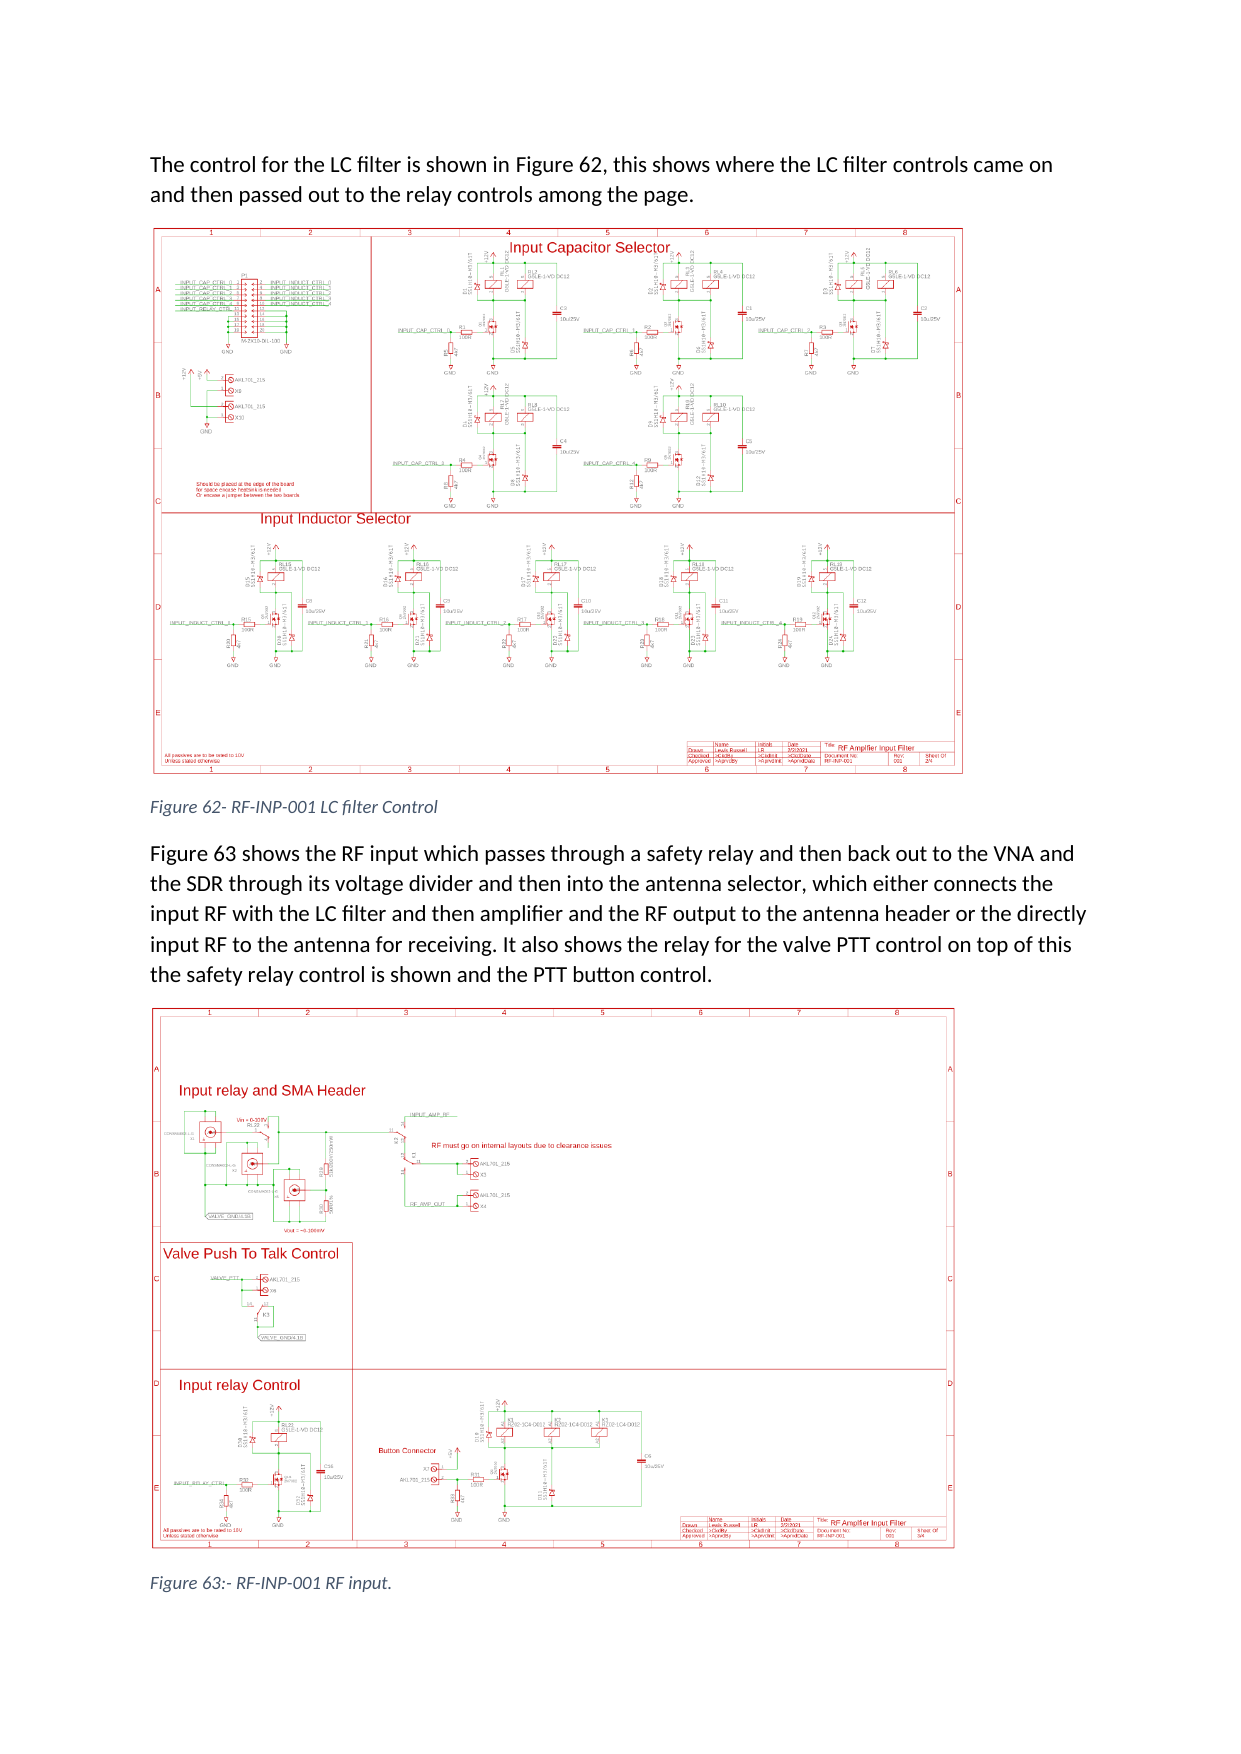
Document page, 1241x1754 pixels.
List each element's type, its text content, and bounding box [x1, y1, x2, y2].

text Figure 63 shows the RF input which passes through a safety relay and then back out to the VNA and the SDR through its voltage divider and then into the antenna selector, which either connects the input RF with the LC filter and then amplifier and the RF output to the antenna header or the directly input RF to the antenna for receiving. It also shows the relay for the valve PTT control on top of this the safety relay control is shown and the PTT button control. [150, 839, 1090, 988]
text Figure 62- RF-INP-001 LC filter Control [150, 795, 1090, 818]
picture [150, 227, 964, 777]
text Figure 63:- RF-INP-001 RF input. [150, 1571, 1090, 1594]
text The control for the LC filter is shown in Figure 62, this shows where the LC filter controls came on and then passed out to the relay controls among the page. [150, 150, 1090, 208]
picture [150, 1006, 958, 1553]
